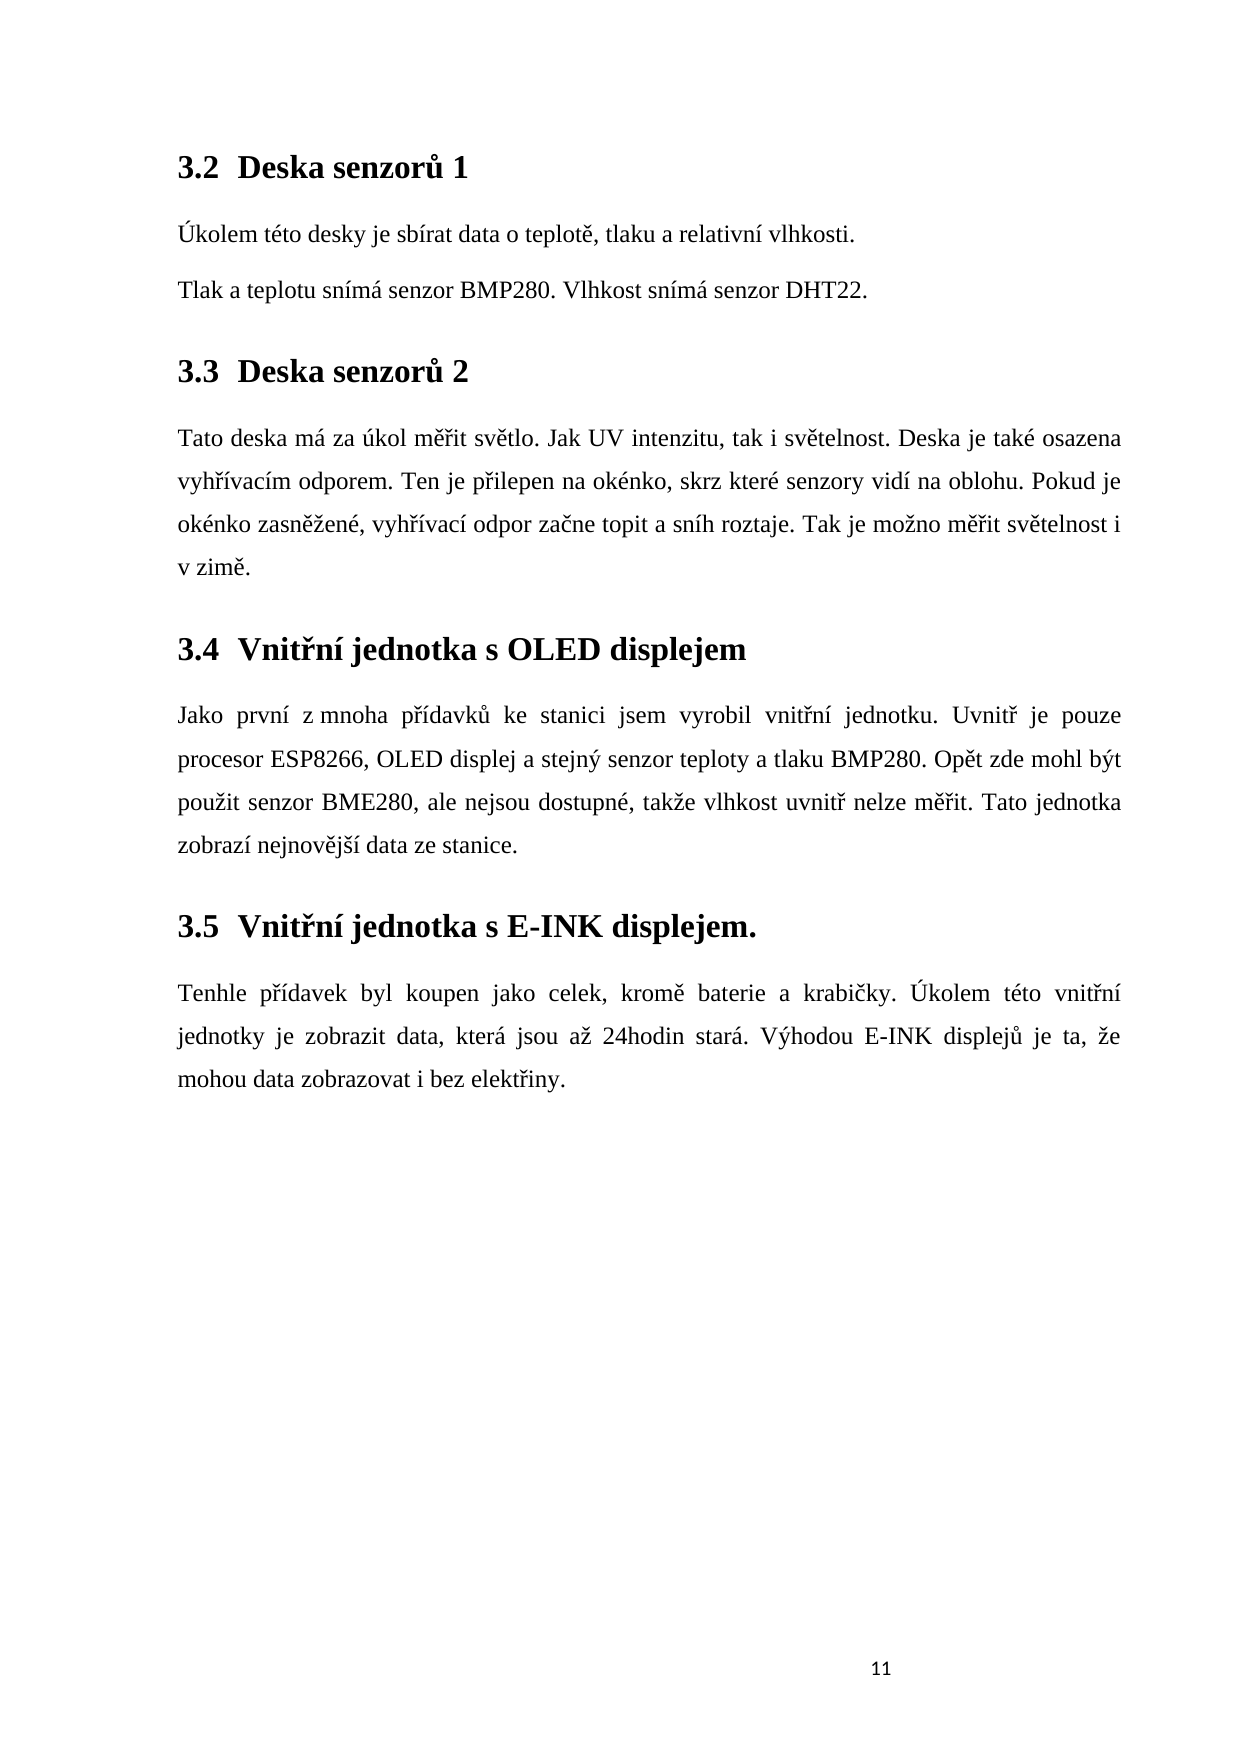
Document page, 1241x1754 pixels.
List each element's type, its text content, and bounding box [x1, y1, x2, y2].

subtitle Deska senzorů 2 [177, 351, 1122, 390]
text Tenhle přídavek byl koupen jako celek, kromě baterie a krabičky. Úkolem této vnitřní jednotky je zobrazit data, která jsou až 24hodin stará. Výhodou E-INK displejů je ta, že mohou data zobrazovat i bez elektřiny. [177, 978, 1122, 1093]
text Jako první z mnoha přídavků ke stanici jsem vyrobil vnitřní jednotku. Uvnitř je pouze procesor ESP8266, OLED displej a stejný senzor teploty a tlaku BMP280. Opět zde mohl být použit senzor BME280, ale nejsou dostupné, takže vlhkost uvnitř nelze měřit. Tato jednotka zobrazí nejnovější data ze stanice. [177, 701, 1122, 859]
subtitle Vnitřní jednotka s OLED displejem [177, 629, 1122, 667]
subtitle Deska senzorů 1 [177, 148, 1122, 186]
text Tato deska má za úkol měřit světlo. Jak UV intenzitu, tak i světelnost. Deska je také osazena vyhřívacím odporem. Ten je přilepen na okénko, skrz které senzory vidí na oblohu. Pokud je okénko zasněžené, vyhřívací odpor začne topit a sníh roztaje. Tak je možno měřit světelnost i v zimě. [177, 423, 1122, 581]
subtitle Vnitřní jednotka s E-INK displejem. [177, 906, 1122, 945]
text Úkolem této desky je sbírat data o teplotě, tlaku a relativní vlhkosti. [177, 219, 1122, 248]
text Tlak a teplotu snímá senzor BMP280. Vlhkost snímá senzor DHT22. [177, 275, 1122, 304]
